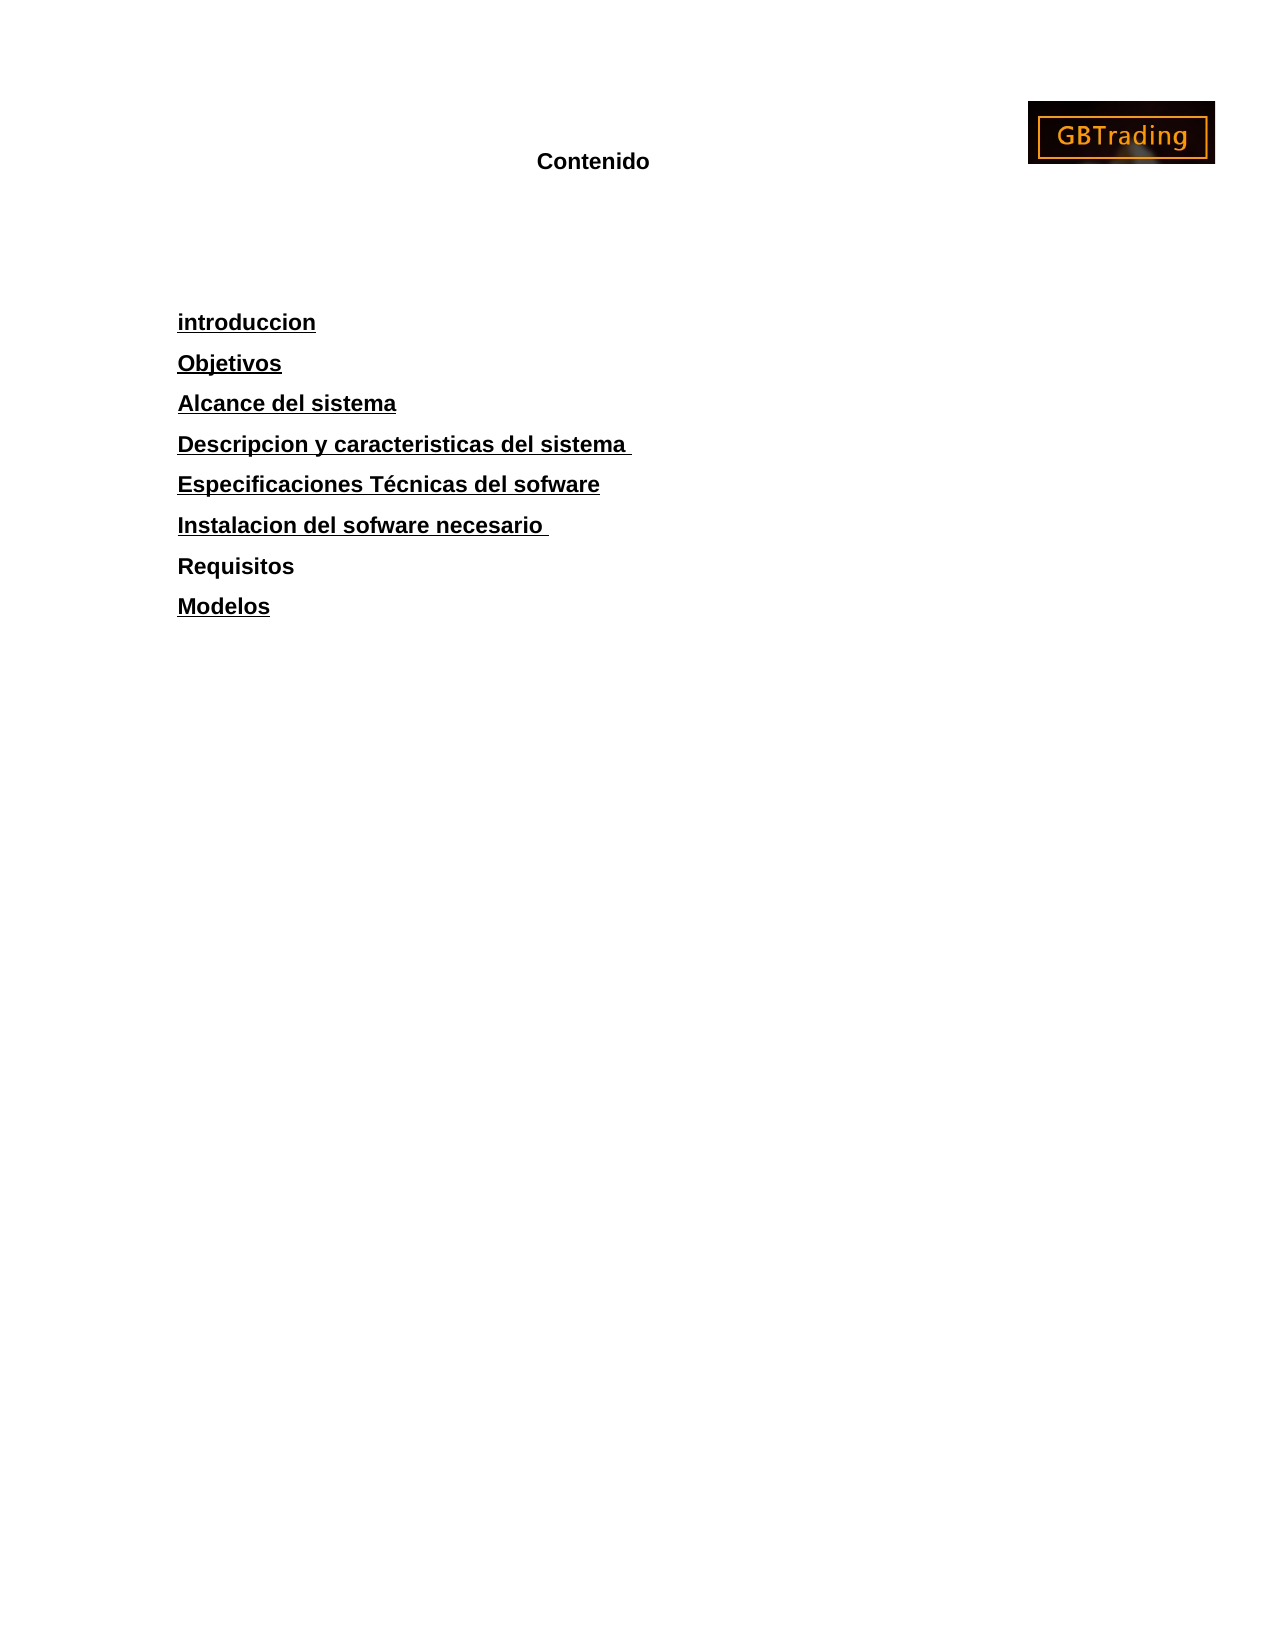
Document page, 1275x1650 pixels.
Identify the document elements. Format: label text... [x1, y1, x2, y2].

text introduccion 4 [177, 308, 1098, 336]
text Descripcion y caracteristicas del sistema 5 [177, 430, 1098, 458]
text Requisitos 16 [177, 552, 1098, 580]
text Modelos 16 [177, 592, 1098, 621]
text Instalacion del sofware necesario 7 [177, 511, 1098, 539]
text Alcance del sistema 4 [177, 389, 1098, 417]
text Contenido [177, 148, 1098, 174]
text Especificaciones Técnicas del sofware 6 [177, 471, 1098, 499]
picture [1028, 101, 1216, 164]
text Objetivos 3 [177, 349, 1098, 377]
